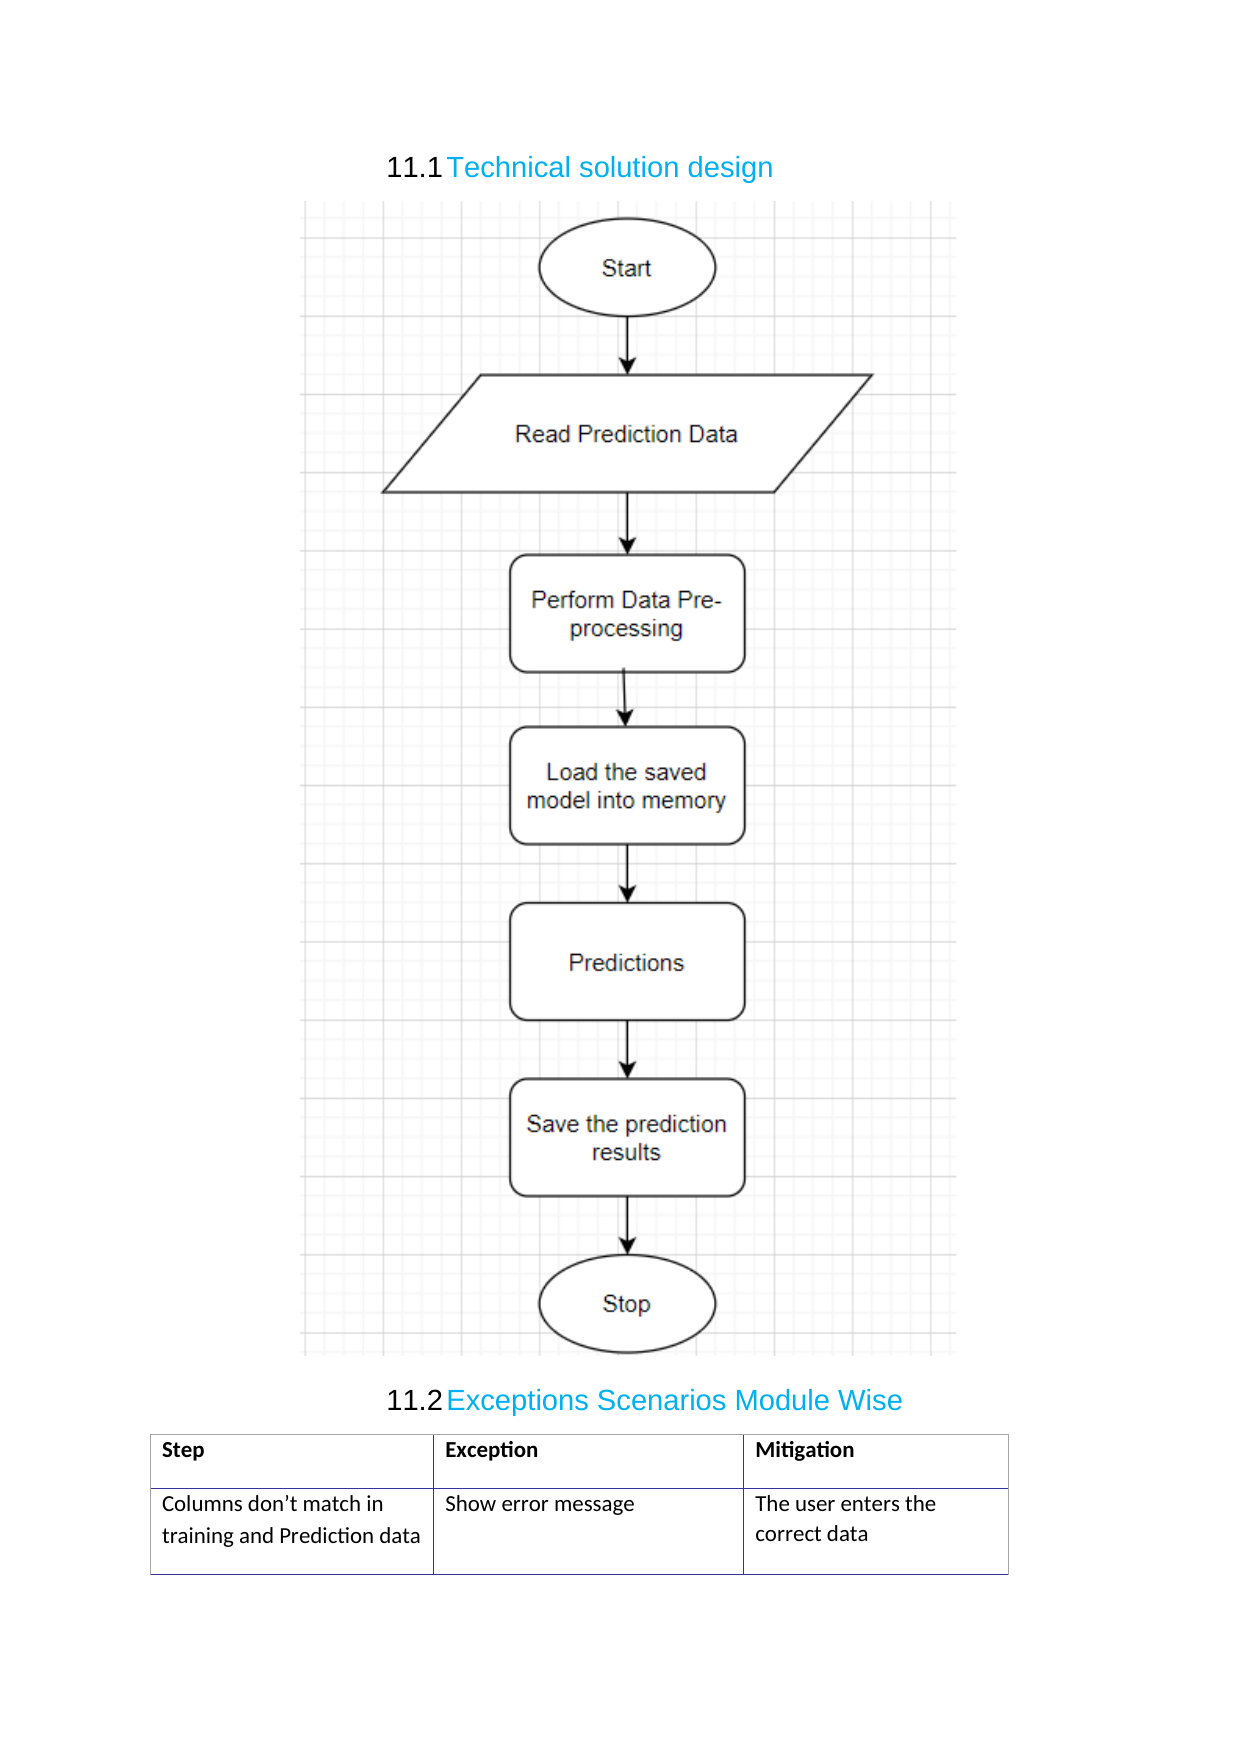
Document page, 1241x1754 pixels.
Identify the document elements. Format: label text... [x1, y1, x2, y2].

subtitle Exceptions Scenarios Module Wise [386, 1383, 1090, 1416]
table_cell Show error message [434, 1489, 743, 1574]
table_header Mitigation [744, 1435, 1008, 1488]
table_header Step [151, 1435, 433, 1488]
table_cell The user enters the correct data [744, 1489, 1008, 1574]
subtitle Technical solution design [386, 150, 1090, 183]
picture [300, 201, 957, 1356]
table_header Exception [434, 1435, 743, 1488]
table_cell Columns don’t match in training and Prediction data [151, 1489, 433, 1574]
